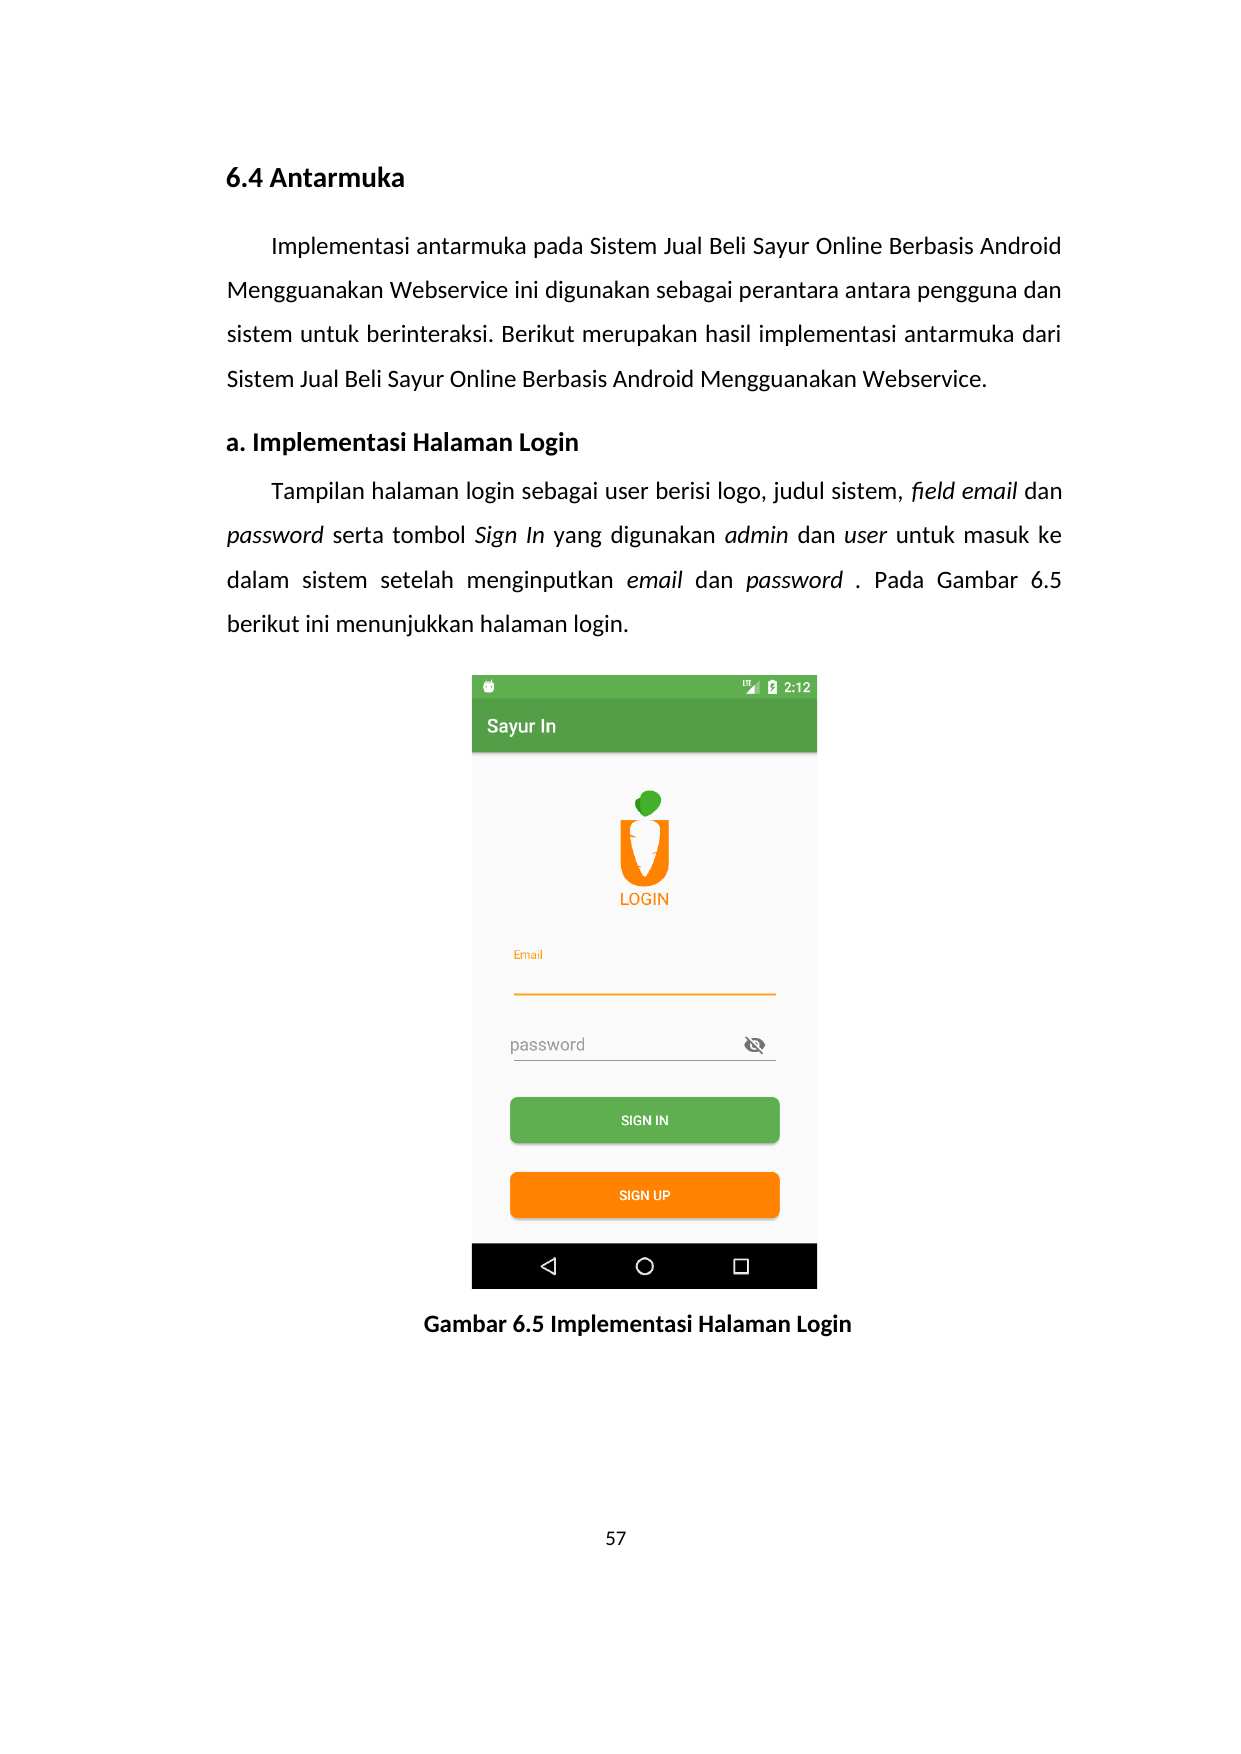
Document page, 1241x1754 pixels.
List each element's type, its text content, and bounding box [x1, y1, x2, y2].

text a. Implementasi Halaman Login [226, 425, 1090, 458]
text Implementasi antarmuka pada Sistem Jual Beli Sayur Online Berbasis Android Mengguanakan Webservice ini digunakan sebagai perantara antara pengguna dan sistem untuk berinteraksi. Berikut merupakan hasil implementasi antarmuka dari Sistem Jual Beli Sayur Online Berbasis Android Mengguanakan Webservice. [227, 230, 1062, 393]
text Gambar 6.5 Implementasi Halaman Login [423, 1308, 1090, 1339]
text Tampilan halaman login sebagai user berisi logo, judul sistem, field email dan password serta tombol Sign In yang digunakan admin dan user untuk masuk ke dalam sistem setelah menginputkan email dan password . Pada Gambar 6.5 berikut ini menunjukkan halaman login. [227, 475, 1062, 638]
picture [471, 675, 818, 1289]
list Antarmuka [226, 159, 1090, 195]
